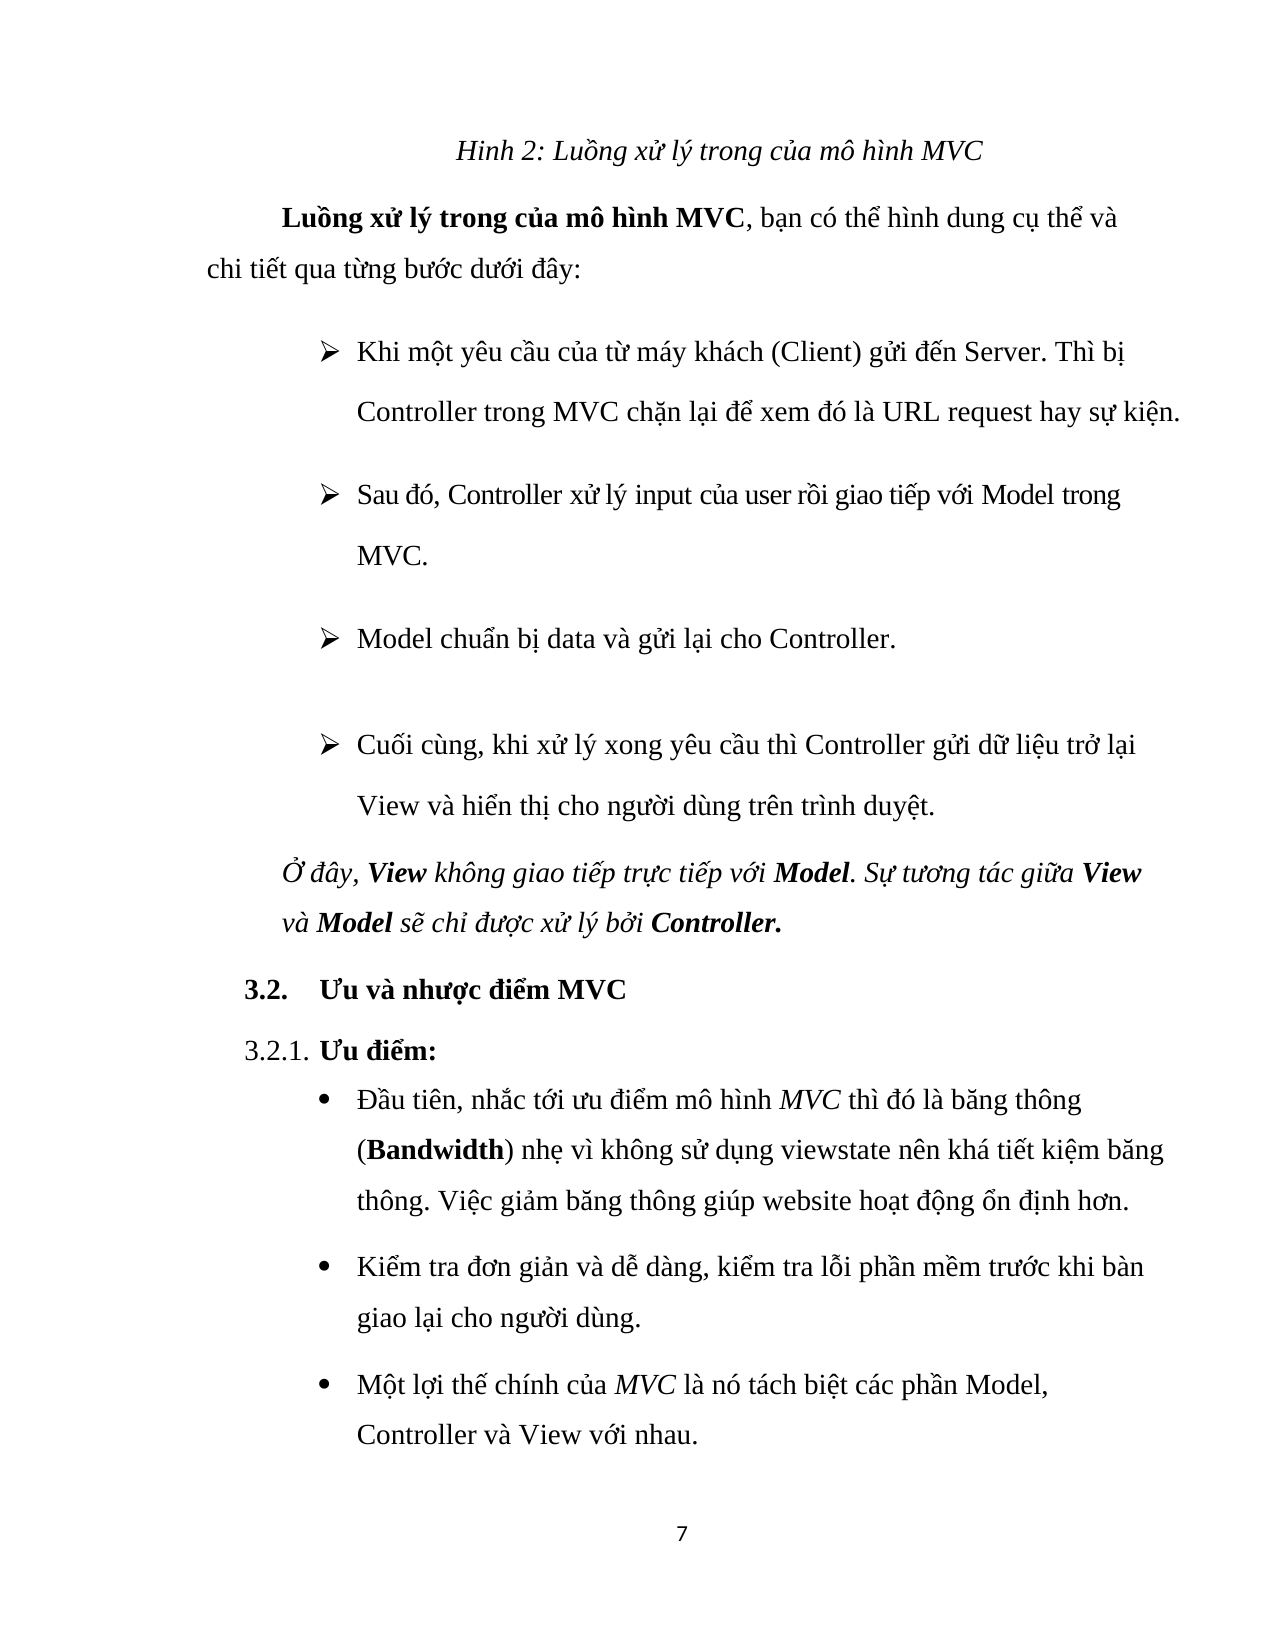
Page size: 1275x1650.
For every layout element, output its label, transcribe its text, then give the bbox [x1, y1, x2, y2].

list Khi một yêu cầu của từ máy khách (Client) gửi đến Server. Thì bị Controller trong MVC chặn lại để xem đó là URL request hay sự kiện. [319, 318, 1182, 428]
list Model chuẩn bị data và gửi lại cho Controller. [319, 605, 1157, 665]
subtitle Ưu điểm: [244, 1033, 1157, 1067]
text Ở đây, View không giao tiếp trực tiếp với Model. Sự tương tác giữa View và Model sẽ chỉ được xử lý bởi Controller. [282, 855, 1157, 939]
list Sau đó, Controller xử lý input của user rồi giao tiếp với Model trong MVC. [319, 461, 1152, 571]
list Kiểm tra đơn giản và dễ dàng, kiểm tra lỗi phần mềm trước khi bàn giao lại cho người dùng. [319, 1249, 1157, 1333]
text Luồng xử lý trong của mô hình MVC, bạn có thể hình dung cụ thể và chi tiết qua từng bước dưới đây: [207, 201, 1157, 284]
list Một lợi thế chính của MVC là nó tách biệt các phần Model, Controller và View với nhau. [319, 1367, 1157, 1451]
text Hinh 2: Luồng xử lý trong của mô hình MVC [282, 133, 1157, 167]
list Cuối cùng, khi xử lý xong yêu cầu thì Controller gửi dữ liệu trở lại View và hiển thị cho người dùng trên trình duyệt. [319, 711, 1157, 821]
list Đầu tiên, nhắc tới ưu điểm mô hình MVC thì đó là băng thông (Bandwidth) nhẹ vì không sử dụng viewstate nên khá tiết kiệm băng thông. Việc giảm băng thông giúp website hoạt động ổn định hơn. [319, 1082, 1172, 1216]
subtitle Ưu và nhược điểm MVC [244, 972, 1157, 1006]
